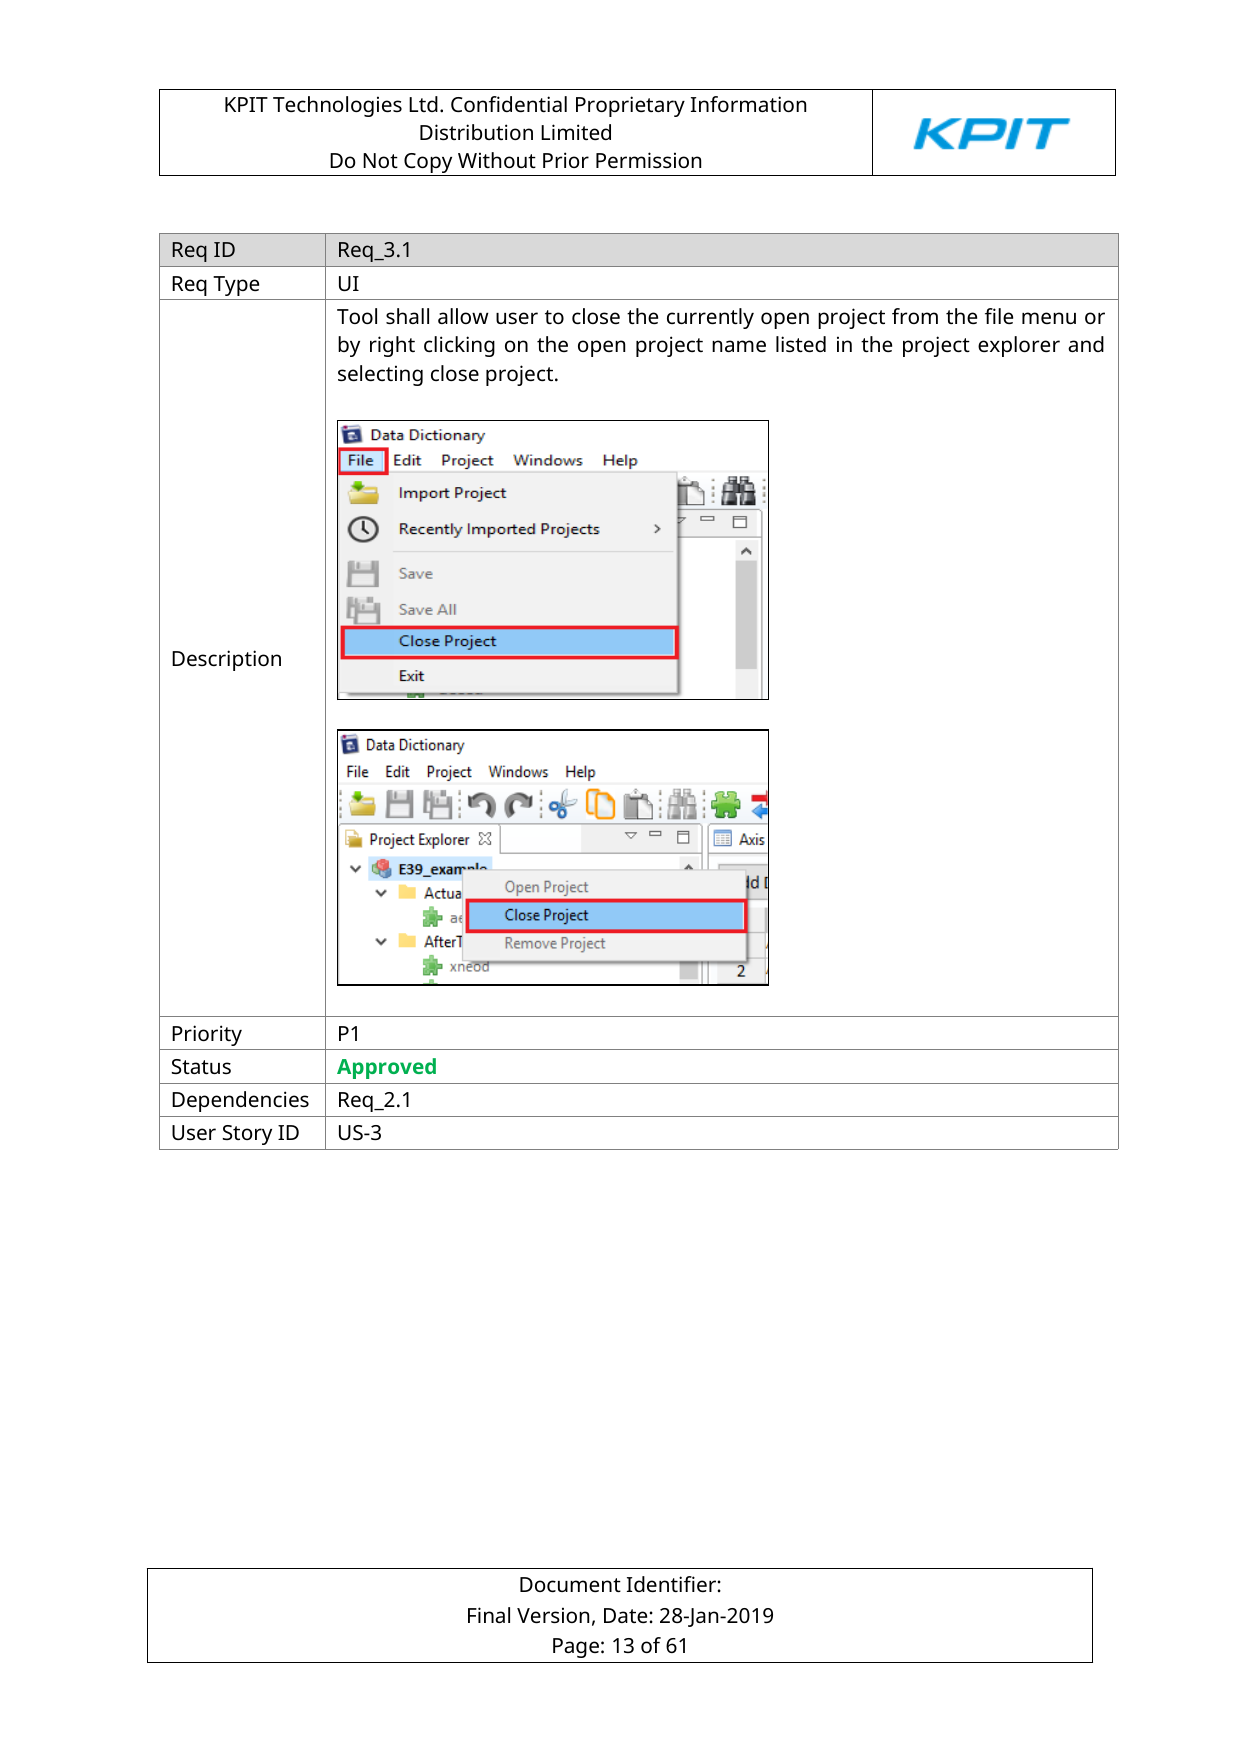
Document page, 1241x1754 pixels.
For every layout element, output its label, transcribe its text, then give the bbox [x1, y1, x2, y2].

table_cell Status [160, 1050, 325, 1082]
table_cell User Story ID [160, 1117, 325, 1149]
table_cell Tool shall allow user to close the currently open project from the file menu or by right clicking on the open project name listed in the project explorer and selecting close project. [326, 300, 1118, 1016]
table_cell Approved [326, 1050, 1118, 1082]
table_header Req ID [160, 234, 325, 266]
picture [338, 731, 768, 984]
table_header Req_3.1 [326, 234, 1118, 266]
table_cell P1 [326, 1017, 1118, 1049]
table_cell UI [326, 267, 1118, 299]
table_cell Req_2.1 [326, 1084, 1118, 1116]
table_cell Priority [160, 1017, 325, 1049]
table_cell Dependencies [160, 1084, 325, 1116]
table_cell Description [160, 300, 325, 1016]
picture [338, 421, 768, 699]
table_cell US-3 [326, 1117, 1118, 1149]
picture [894, 103, 1092, 162]
table_cell Req Type [160, 267, 325, 299]
